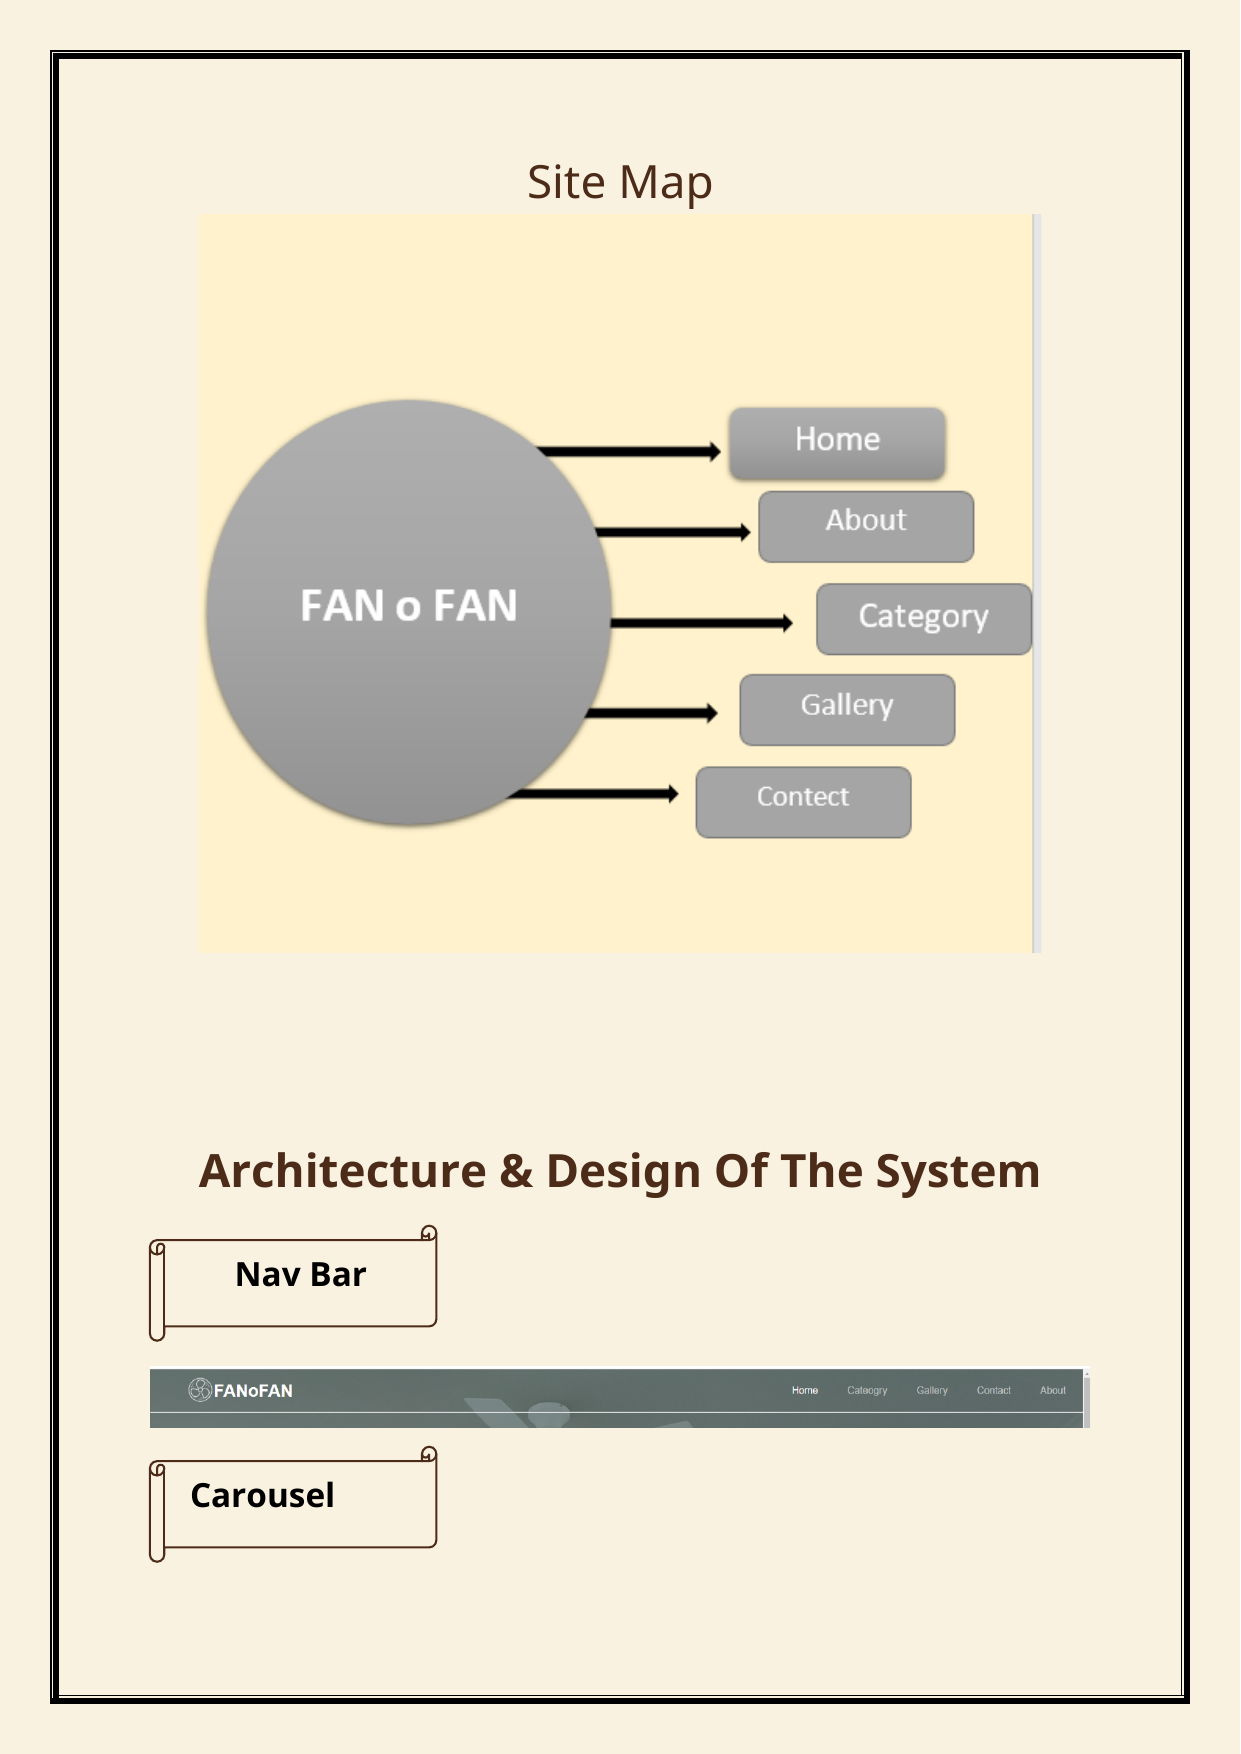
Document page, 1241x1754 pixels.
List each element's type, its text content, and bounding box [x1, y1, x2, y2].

text Architecture & Design Of The System [150, 1139, 1090, 1201]
picture [150, 1366, 1091, 1428]
picture [198, 214, 1042, 953]
